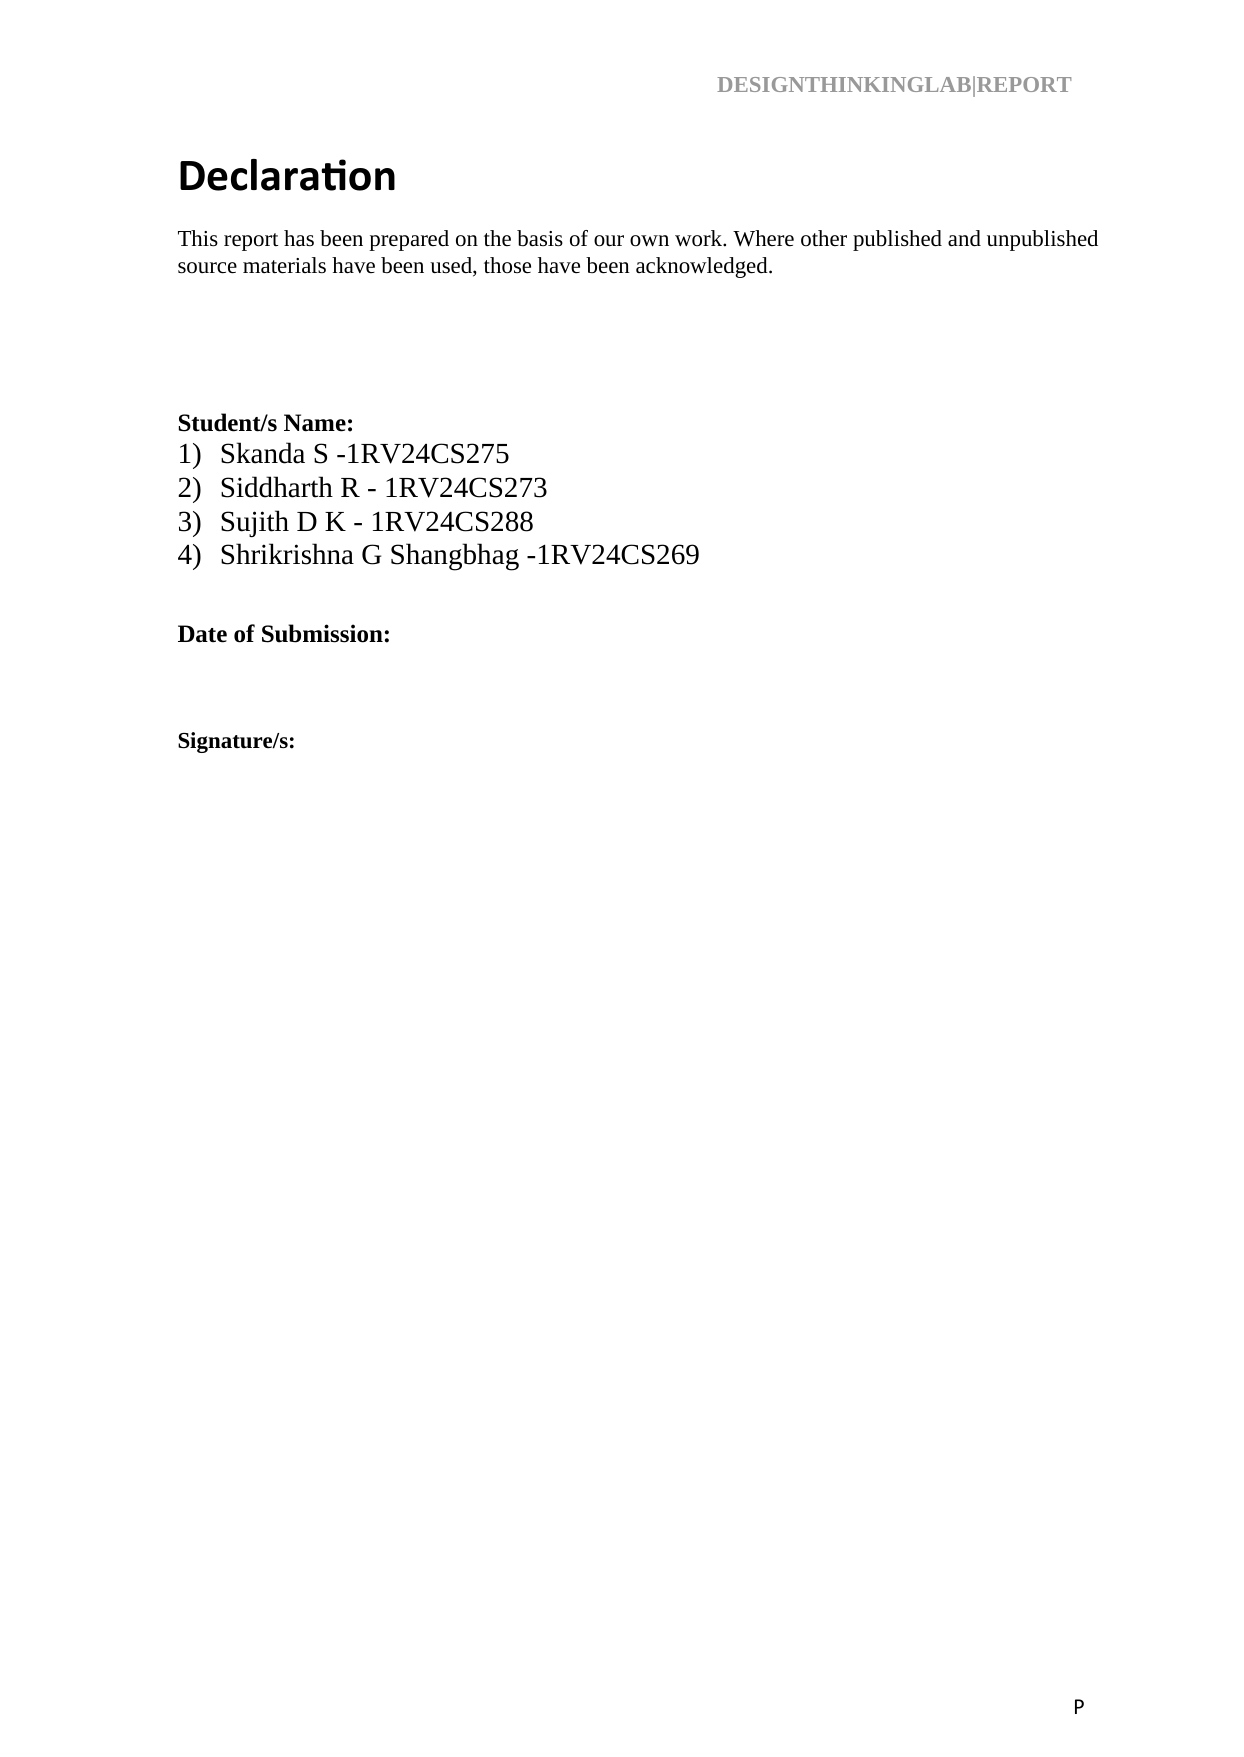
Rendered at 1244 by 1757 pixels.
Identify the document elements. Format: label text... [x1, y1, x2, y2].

text Declaration [177, 146, 1229, 202]
text Signature/s: [177, 727, 1229, 753]
list Sujith D K - 1RV24CS288 [177, 504, 1229, 537]
text This report has been prepared on the basis of our own work. Where other published and unpublished source materials have been used, those have been acknowledged. [177, 226, 1101, 278]
list Shrikrishna G Shangbhag -1RV24CS269 [177, 537, 722, 571]
text Date of Submission: [177, 619, 655, 647]
list Skanda S -1RV24CS275 [177, 437, 1229, 470]
list Siddharth R - 1RV24CS273 [177, 470, 1229, 504]
text Student/s Name: [177, 408, 1229, 437]
